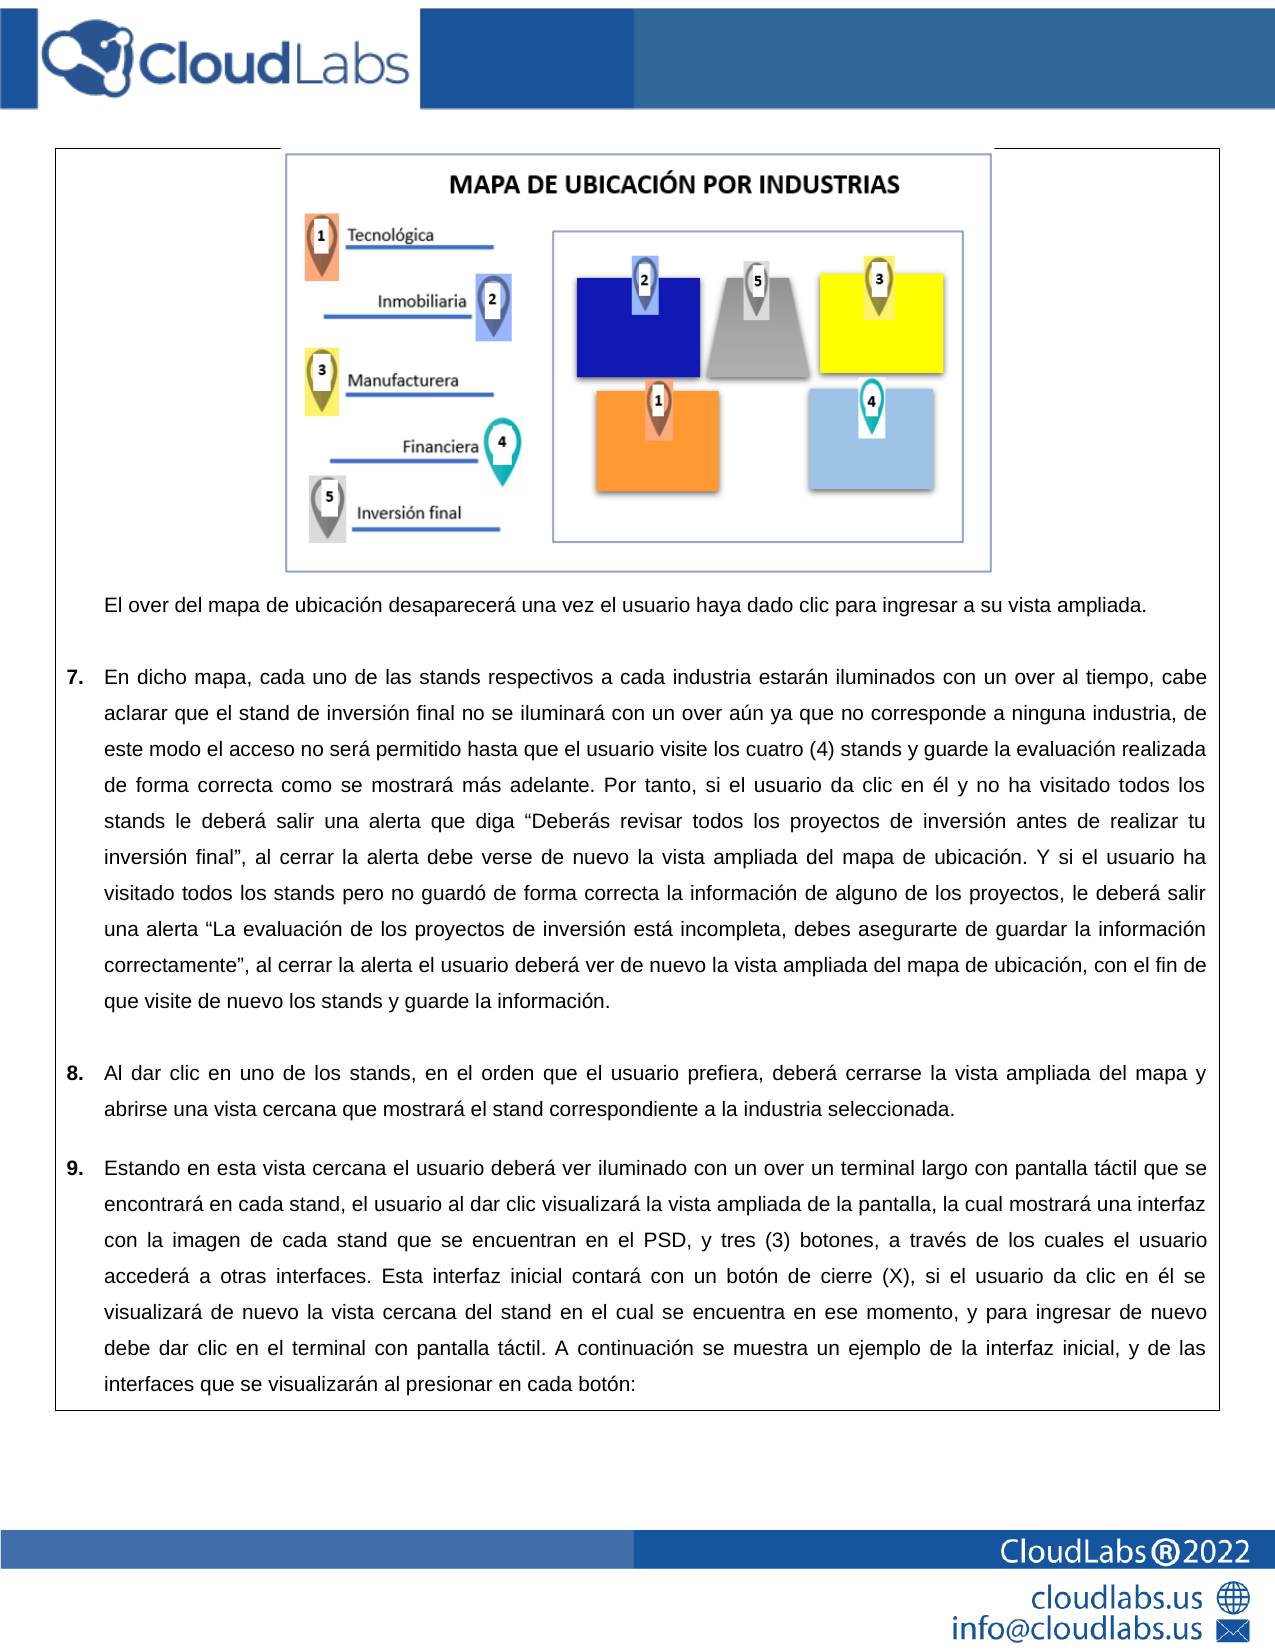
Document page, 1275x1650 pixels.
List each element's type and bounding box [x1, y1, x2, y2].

picture [0, 1528, 1275, 1648]
picture [0, 0, 1275, 118]
picture [280, 148, 995, 579]
table_cell [56, 149, 1219, 1410]
